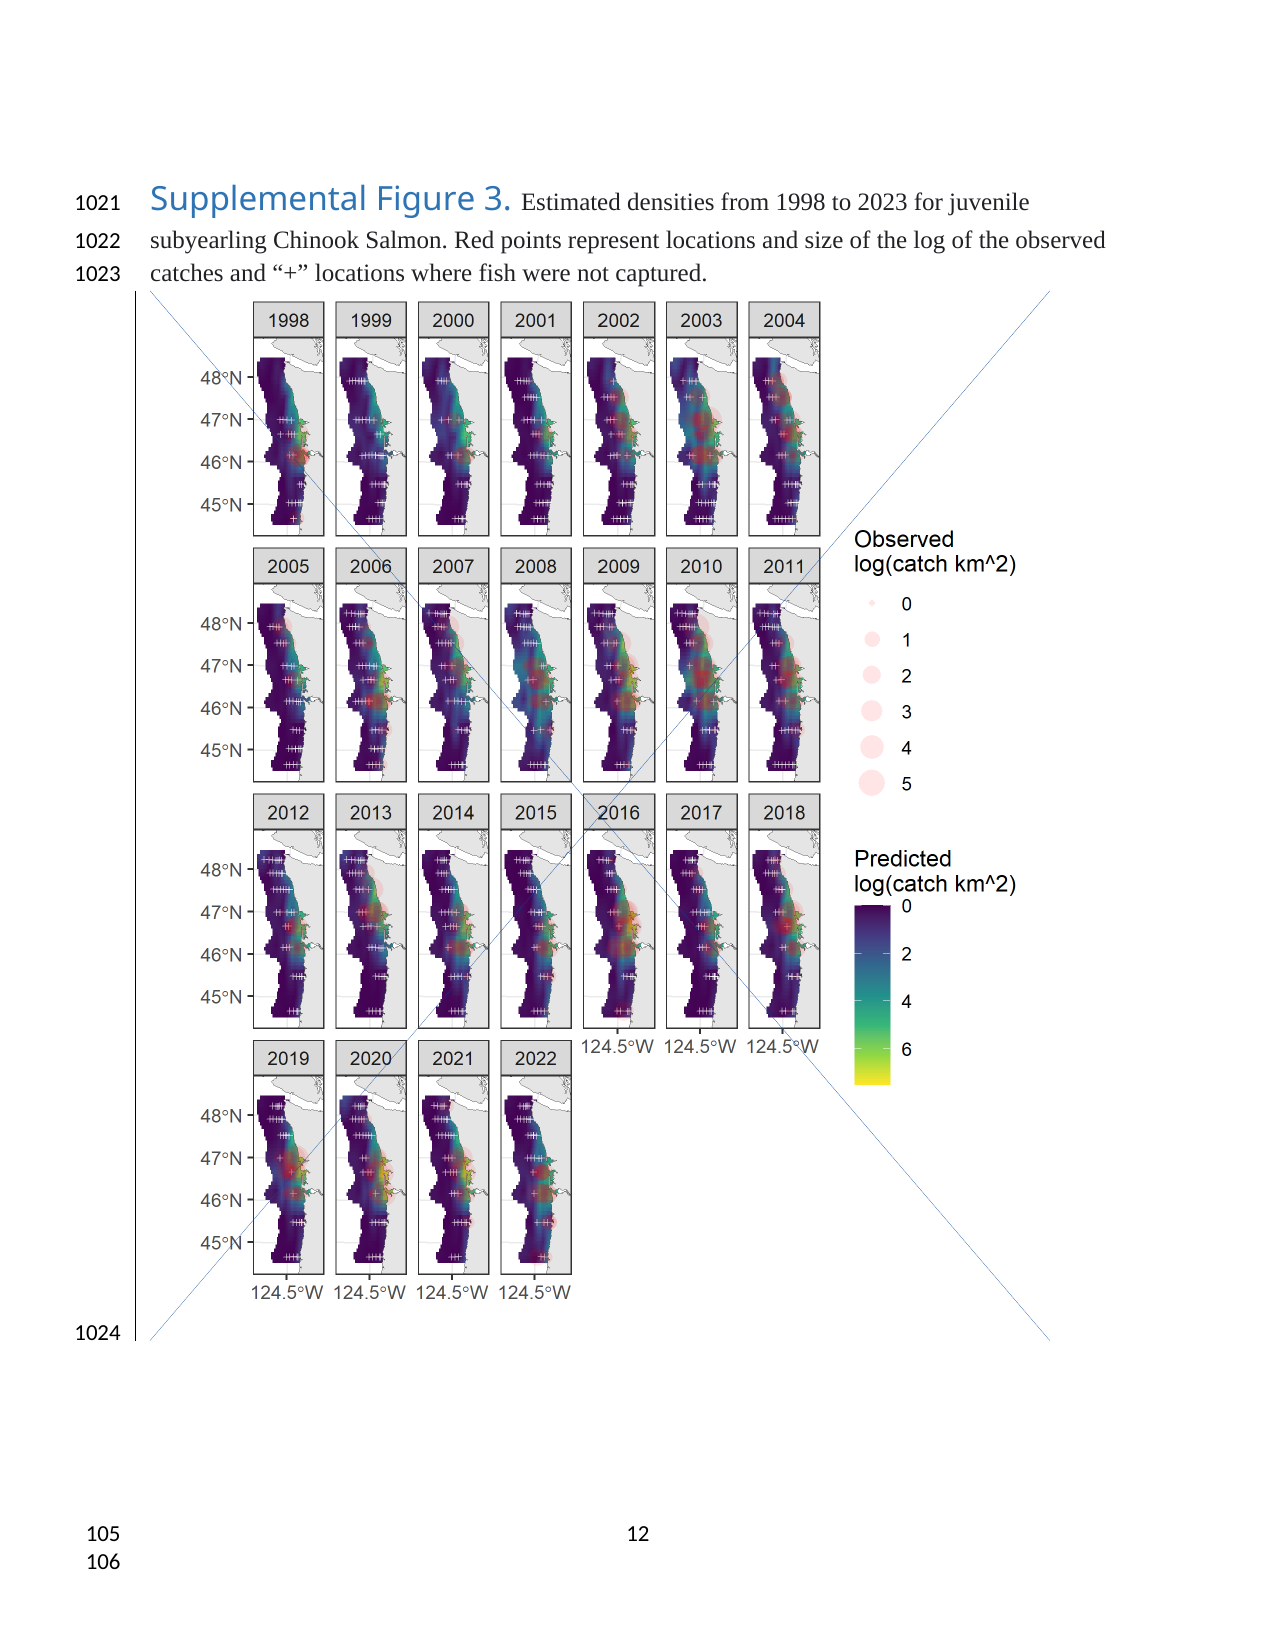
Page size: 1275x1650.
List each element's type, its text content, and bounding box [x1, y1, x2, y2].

picture [151, 817, 1049, 1341]
picture [150, 293, 599, 1339]
picture [601, 292, 1050, 1339]
subtitle Supplemental Figure 3. Estimated densities from 1998 to 2023 for juvenile subyearling Chinook Salmon. Red points represent locations and size of the log of the observed catches and “+” locations where fish were not captured. [150, 175, 1125, 286]
picture [151, 290, 1049, 814]
